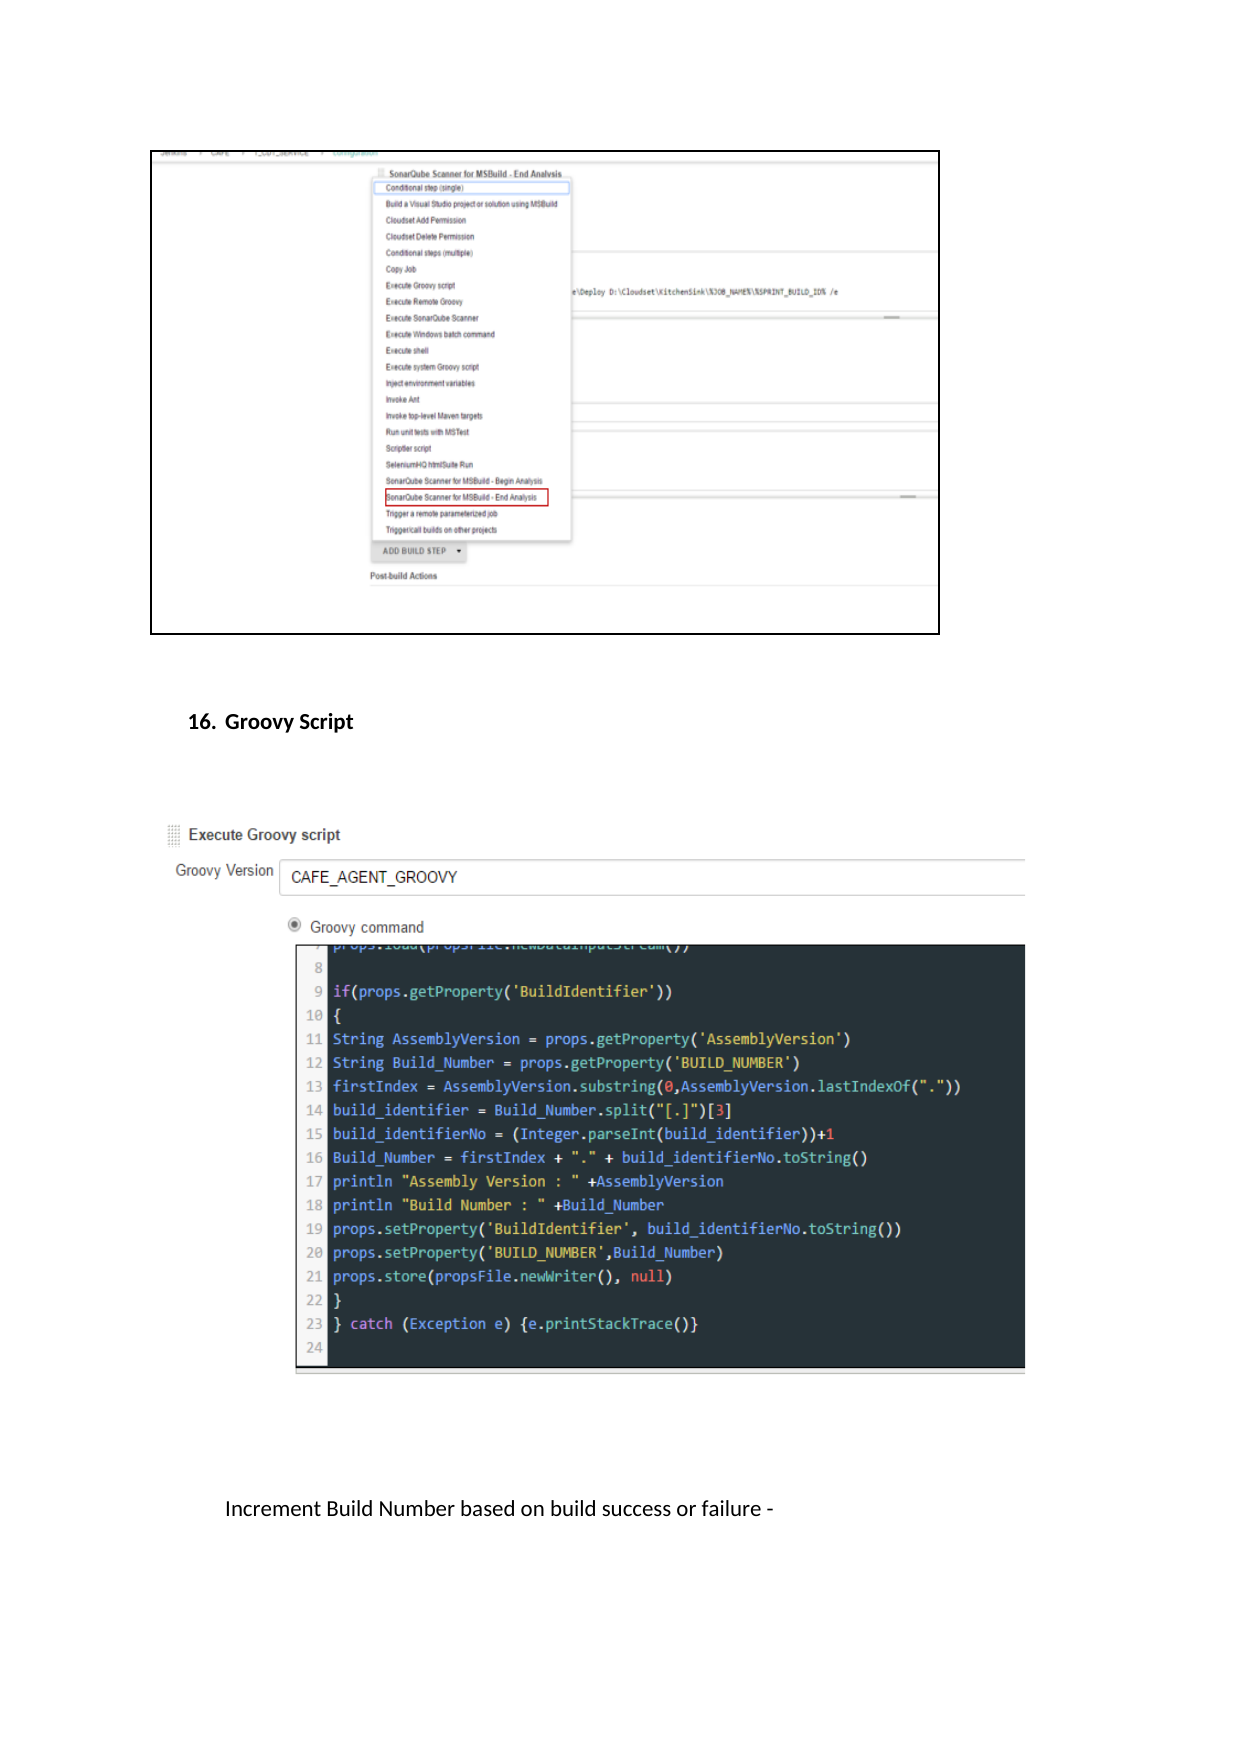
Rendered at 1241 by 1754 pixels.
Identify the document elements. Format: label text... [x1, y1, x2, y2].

text Increment Build Number based on build success or failure - [150, 1494, 1090, 1522]
picture [150, 808, 1026, 1405]
picture [152, 152, 938, 633]
list Groovy Script [187, 707, 1090, 735]
